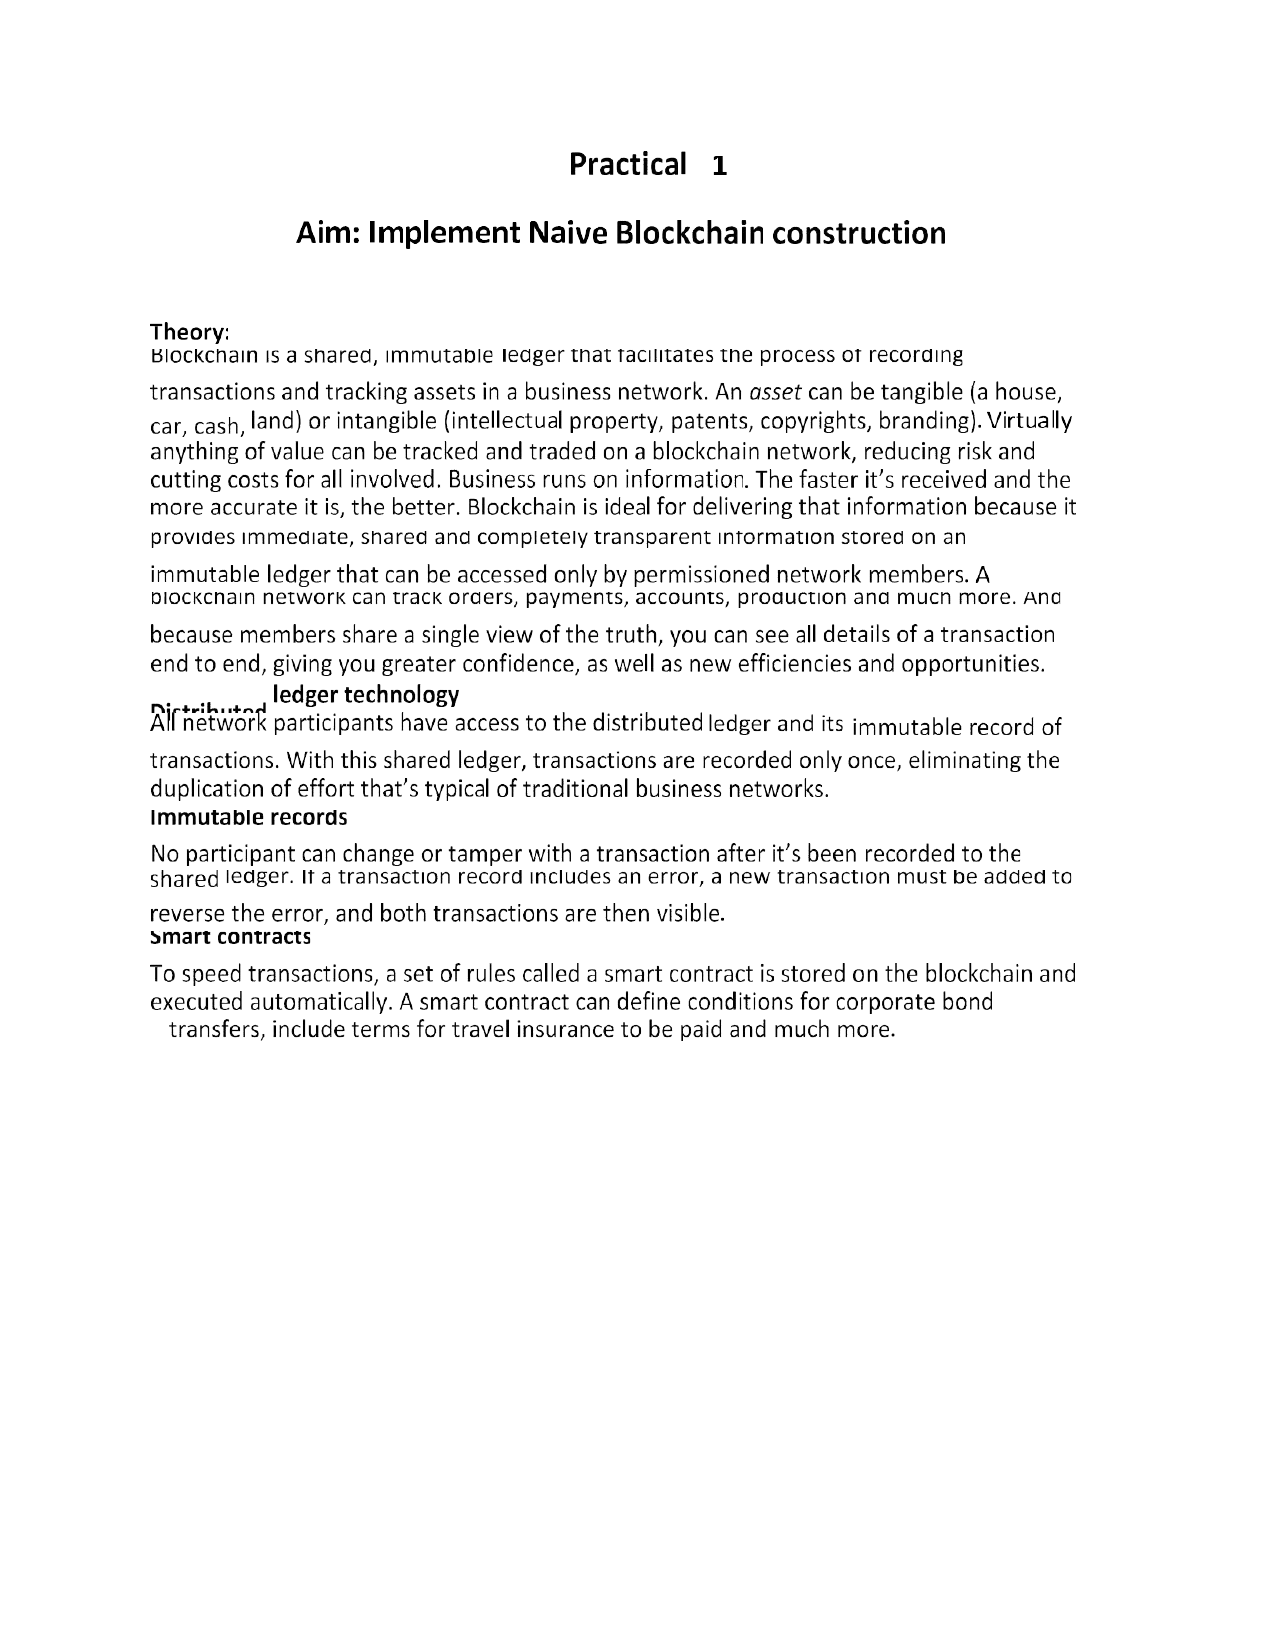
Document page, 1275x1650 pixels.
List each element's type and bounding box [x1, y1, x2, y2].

picture [274, 684, 459, 707]
picture [152, 592, 1060, 608]
picture [406, 226, 421, 249]
picture [151, 903, 719, 925]
picture [151, 870, 218, 887]
picture [431, 226, 446, 243]
picture [713, 156, 727, 175]
picture [296, 220, 323, 243]
picture [150, 702, 702, 735]
picture [486, 778, 622, 797]
picture [1056, 410, 1072, 433]
picture [493, 222, 520, 243]
picture [150, 750, 1059, 772]
picture [150, 931, 311, 944]
picture [150, 963, 542, 986]
picture [151, 624, 805, 647]
picture [151, 653, 643, 676]
picture [366, 991, 992, 1014]
picture [226, 870, 293, 887]
picture [151, 441, 1034, 464]
picture [151, 565, 259, 582]
picture [370, 221, 403, 243]
picture [333, 469, 743, 488]
picture [551, 226, 565, 243]
picture [151, 810, 347, 825]
picture [647, 496, 1076, 519]
picture [151, 991, 363, 1010]
picture [987, 411, 1006, 428]
picture [559, 410, 975, 433]
picture [651, 653, 1044, 676]
picture [1008, 413, 1036, 428]
picture [1038, 410, 1054, 428]
picture [975, 566, 990, 583]
picture [853, 717, 1062, 735]
picture [151, 469, 330, 492]
picture [151, 497, 645, 518]
picture [449, 226, 490, 243]
picture [571, 151, 678, 175]
picture [625, 778, 828, 797]
picture [813, 624, 1054, 642]
picture [151, 778, 484, 801]
picture [745, 469, 1070, 488]
picture [150, 322, 228, 344]
picture [545, 963, 1075, 982]
picture [151, 417, 244, 437]
picture [617, 220, 763, 244]
picture [709, 714, 843, 735]
picture [151, 531, 965, 548]
picture [152, 843, 1021, 866]
picture [150, 381, 1061, 404]
picture [169, 1019, 889, 1041]
picture [568, 220, 607, 244]
picture [152, 349, 493, 366]
picture [268, 564, 963, 587]
picture [303, 870, 1072, 887]
picture [530, 221, 548, 243]
picture [773, 220, 945, 244]
picture [503, 349, 963, 366]
picture [252, 410, 489, 433]
picture [326, 226, 350, 243]
picture [497, 410, 557, 428]
